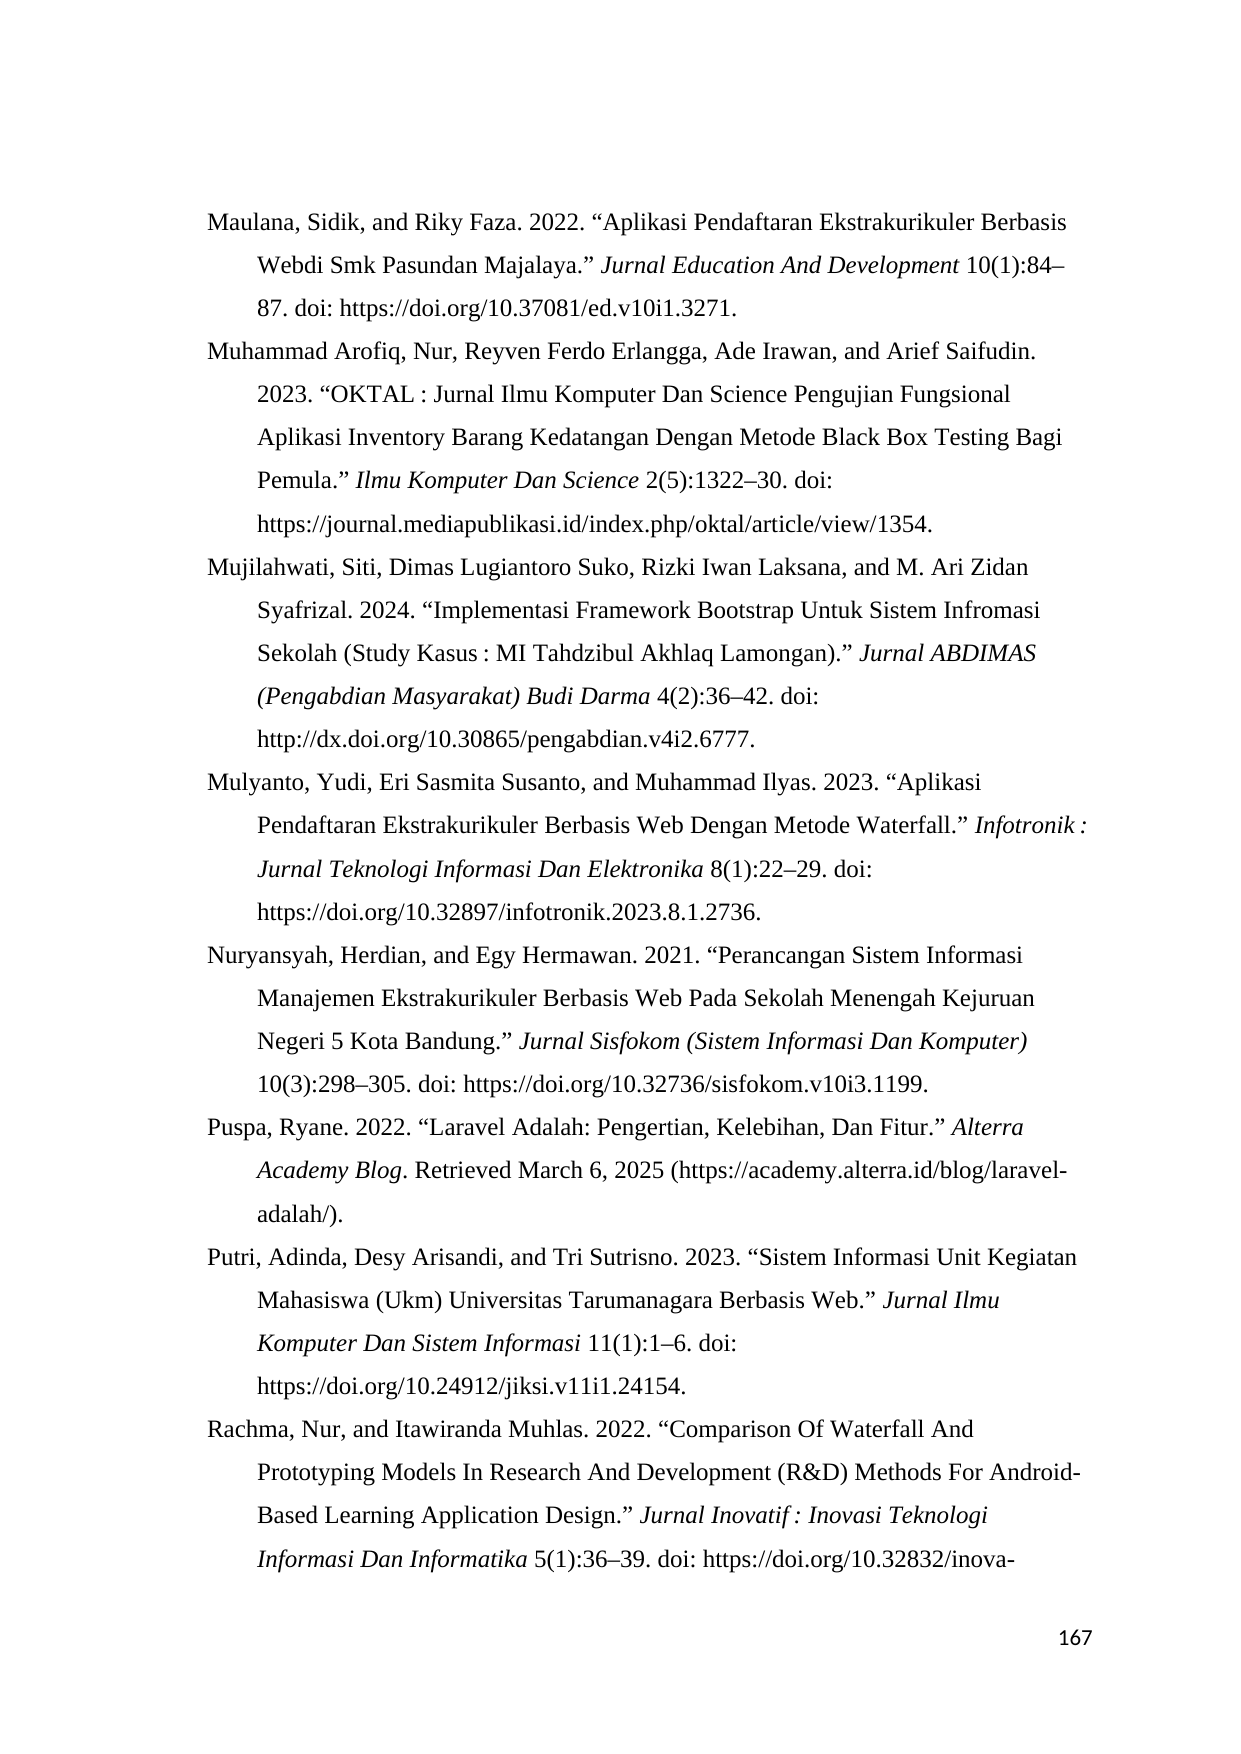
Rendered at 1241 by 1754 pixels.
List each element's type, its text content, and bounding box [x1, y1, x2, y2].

text Muhammad Arofiq, Nur, Reyven Ferdo Erlangga, Ade Irawan, and Arief Saifudin. 2023. “OKTAL : Jurnal Ilmu Komputer Dan Science Pengujian Fungsional Aplikasi Inventory Barang Kedatangan Dengan Metode Black Box Testing Bagi Pemula.” Ilmu Komputer Dan Science 2(5):1322–30. doi: https://journal.mediapublikasi.id/index.php/oktal/article/view/1354. [207, 336, 1092, 537]
text Puspa, Ryane. 2022. “Laravel Adalah: Pengertian, Kelebihan, Dan Fitur.” Alterra Academy Blog. Retrieved March 6, 2025 (https://academy.alterra.id/blog/laravel-adalah/). [207, 1112, 1092, 1227]
text Putri, Adinda, Desy Arisandi, and Tri Sutrisno. 2023. “Sistem Informasi Unit Kegiatan Mahasiswa (Ukm) Universitas Tarumanagara Berbasis Web.” Jurnal Ilmu Komputer Dan Sistem Informasi 11(1):1–6. doi: https://doi.org/10.24912/jiksi.v11i1.24154. [207, 1242, 1092, 1400]
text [207, 1414, 1092, 1572]
text Mulyanto, Yudi, Eri Sasmita Susanto, and Muhammad Ilyas. 2023. “Aplikasi Pendaftaran Ekstrakurikuler Berbasis Web Dengan Metode Waterfall.” Infotronik : Jurnal Teknologi Informasi Dan Elektronika 8(1):22–29. doi: https://doi.org/10.32897/infotronik.2023.8.1.2736. [207, 767, 1092, 926]
text Nuryansyah, Herdian, and Egy Hermawan. 2021. “Perancangan Sistem Informasi Manajemen Ekstrakurikuler Berbasis Web Pada Sekolah Menengah Kejuruan Negeri 5 Kota Bandung.” Jurnal Sisfokom (Sistem Informasi Dan Komputer) 10(3):298–305. doi: https://doi.org/10.32736/sisfokom.v10i3.1199. [207, 940, 1092, 1098]
text Maulana, Sidik, and Riky Faza. 2022. “Aplikasi Pendaftaran Ekstrakurikuler Berbasis Webdi Smk Pasundan Majalaya.” Jurnal Education And Development 10(1):84–87. doi: https://doi.org/10.37081/ed.v10i1.3271. [207, 207, 1092, 322]
text Mujilahwati, Siti, Dimas Lugiantoro Suko, Rizki Iwan Laksana, and M. Ari Zidan Syafrizal. 2024. “Implementasi Framework Bootstrap Untuk Sistem Infromasi Sekolah (Study Kasus : MI Tahdzibul Akhlaq Lamongan).” Jurnal ABDIMAS (Pengabdian Masyarakat) Budi Darma 4(2):36–42. doi: http://dx.doi.org/10.30865/pengabdian.v4i2.6777. [207, 552, 1092, 753]
